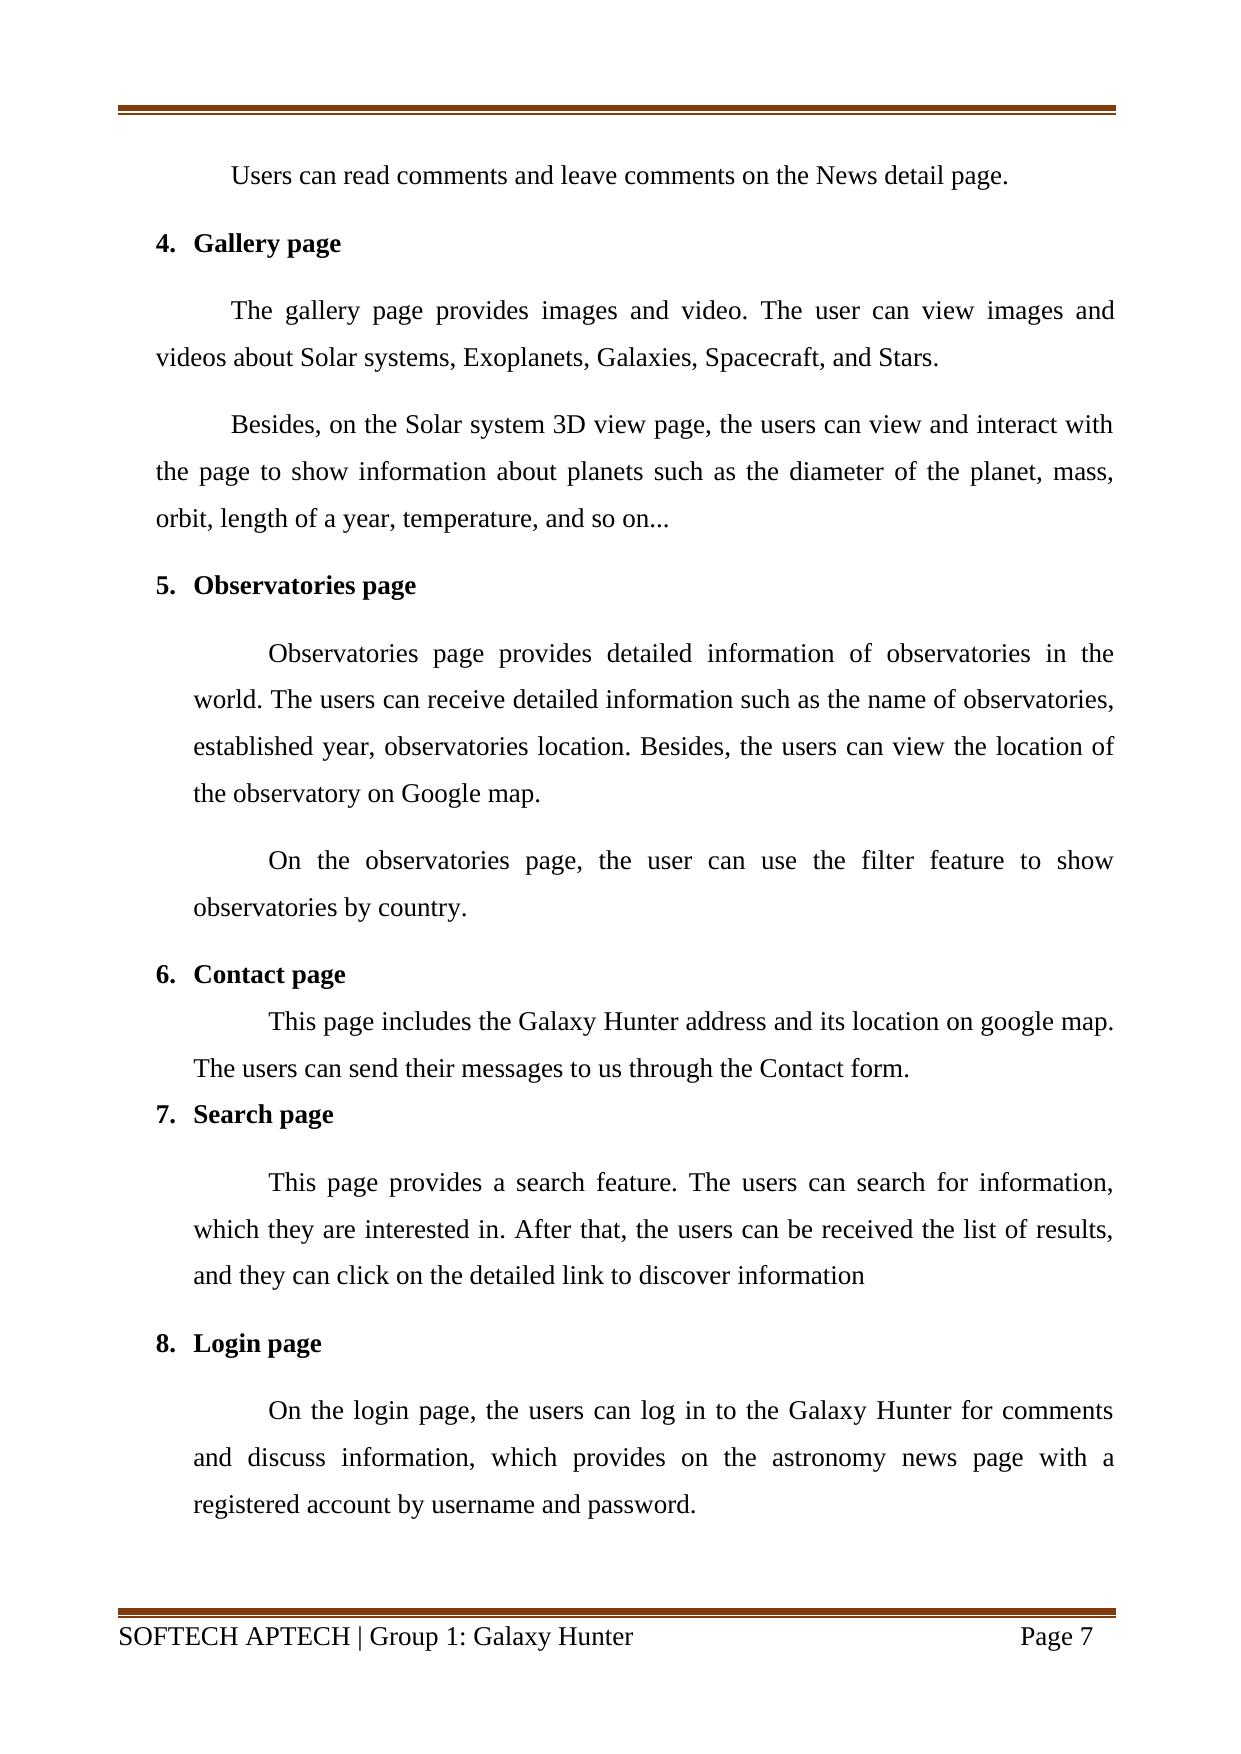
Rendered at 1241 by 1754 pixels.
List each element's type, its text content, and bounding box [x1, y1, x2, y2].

text The gallery page provides images and video. The user can view images and videos about Solar systems, Exoplanets, Galaxies, Spacecraft, and Stars. [156, 294, 1116, 372]
text On the observatories page, the user can use the filter feature to show observatories by country. [193, 844, 1116, 922]
list Contact page [156, 958, 1116, 990]
list Search page [156, 1098, 1116, 1130]
list This page includes the Galaxy Hunter address and its location on google map. The users can send their messages to us through the Contact form. [193, 1005, 1116, 1083]
text Users can read comments and leave comments on the News detail page. [156, 159, 1116, 191]
text This page provides a search feature. The users can search for information, which they are interested in. After that, the users can be received the list of results, and they can click on the detailed link to discover information [193, 1166, 1116, 1291]
list Observatories page [156, 569, 1116, 601]
text Observatories page provides detailed information of observatories in the world. The users can receive detailed information such as the name of observatories, established year, observatories location. Besides, the users can view the location of the observatory on Google map. [193, 637, 1116, 808]
list Login page [156, 1327, 1116, 1358]
list Gallery page [156, 227, 1116, 258]
text On the login page, the users can log in to the Galaxy Hunter for comments and discuss information, which provides on the astronomy news page with a registered account by username and password. [193, 1394, 1116, 1519]
text Besides, on the Solar system 3D view page, the users can view and interact with the page to show information about planets such as the diameter of the planet, mass, orbit, length of a year, temperature, and so on... [156, 408, 1116, 533]
